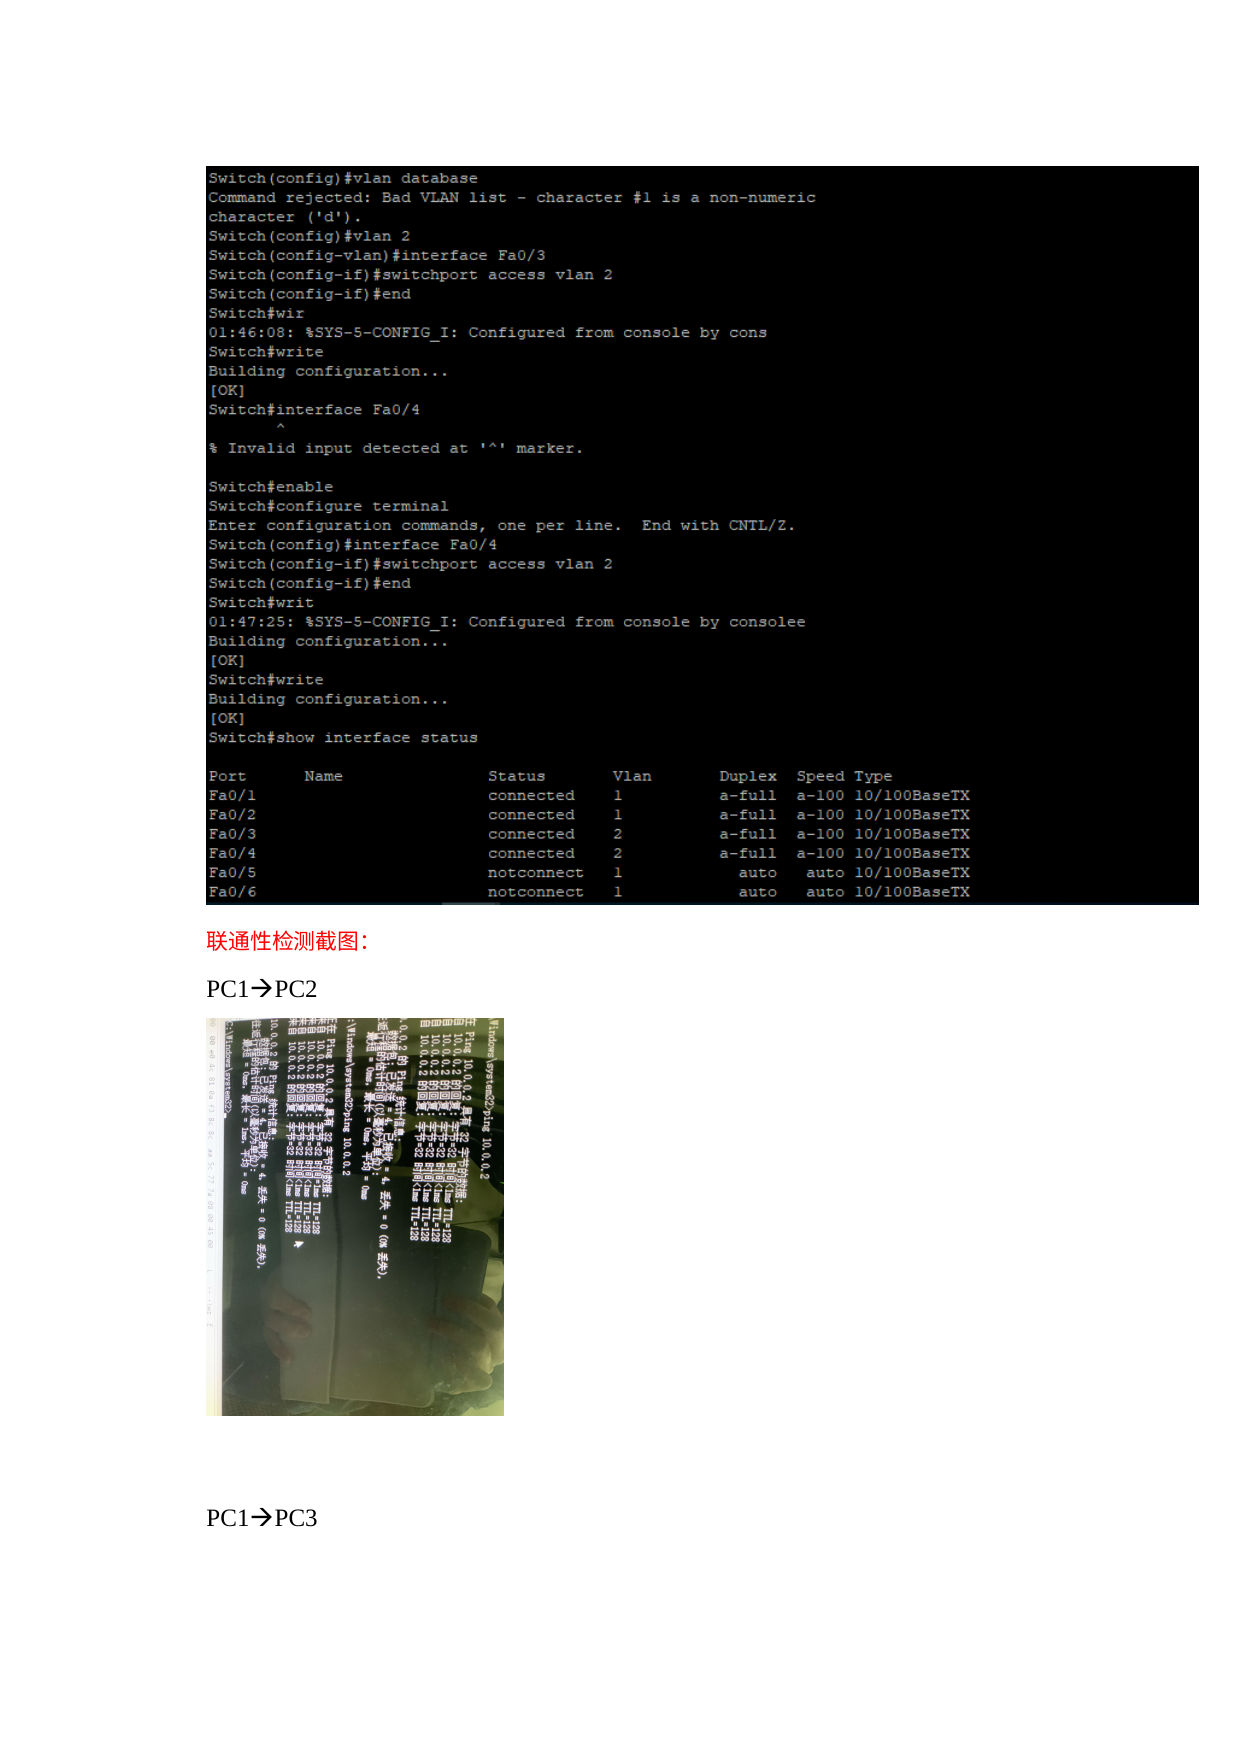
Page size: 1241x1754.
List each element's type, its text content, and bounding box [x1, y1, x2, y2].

text PC1PC3 [206, 1501, 1106, 1533]
text PC1PC2 [206, 972, 1106, 1005]
picture [206, 166, 1199, 905]
picture [206, 1018, 504, 1416]
text 联通性检测截图： [206, 924, 1106, 956]
